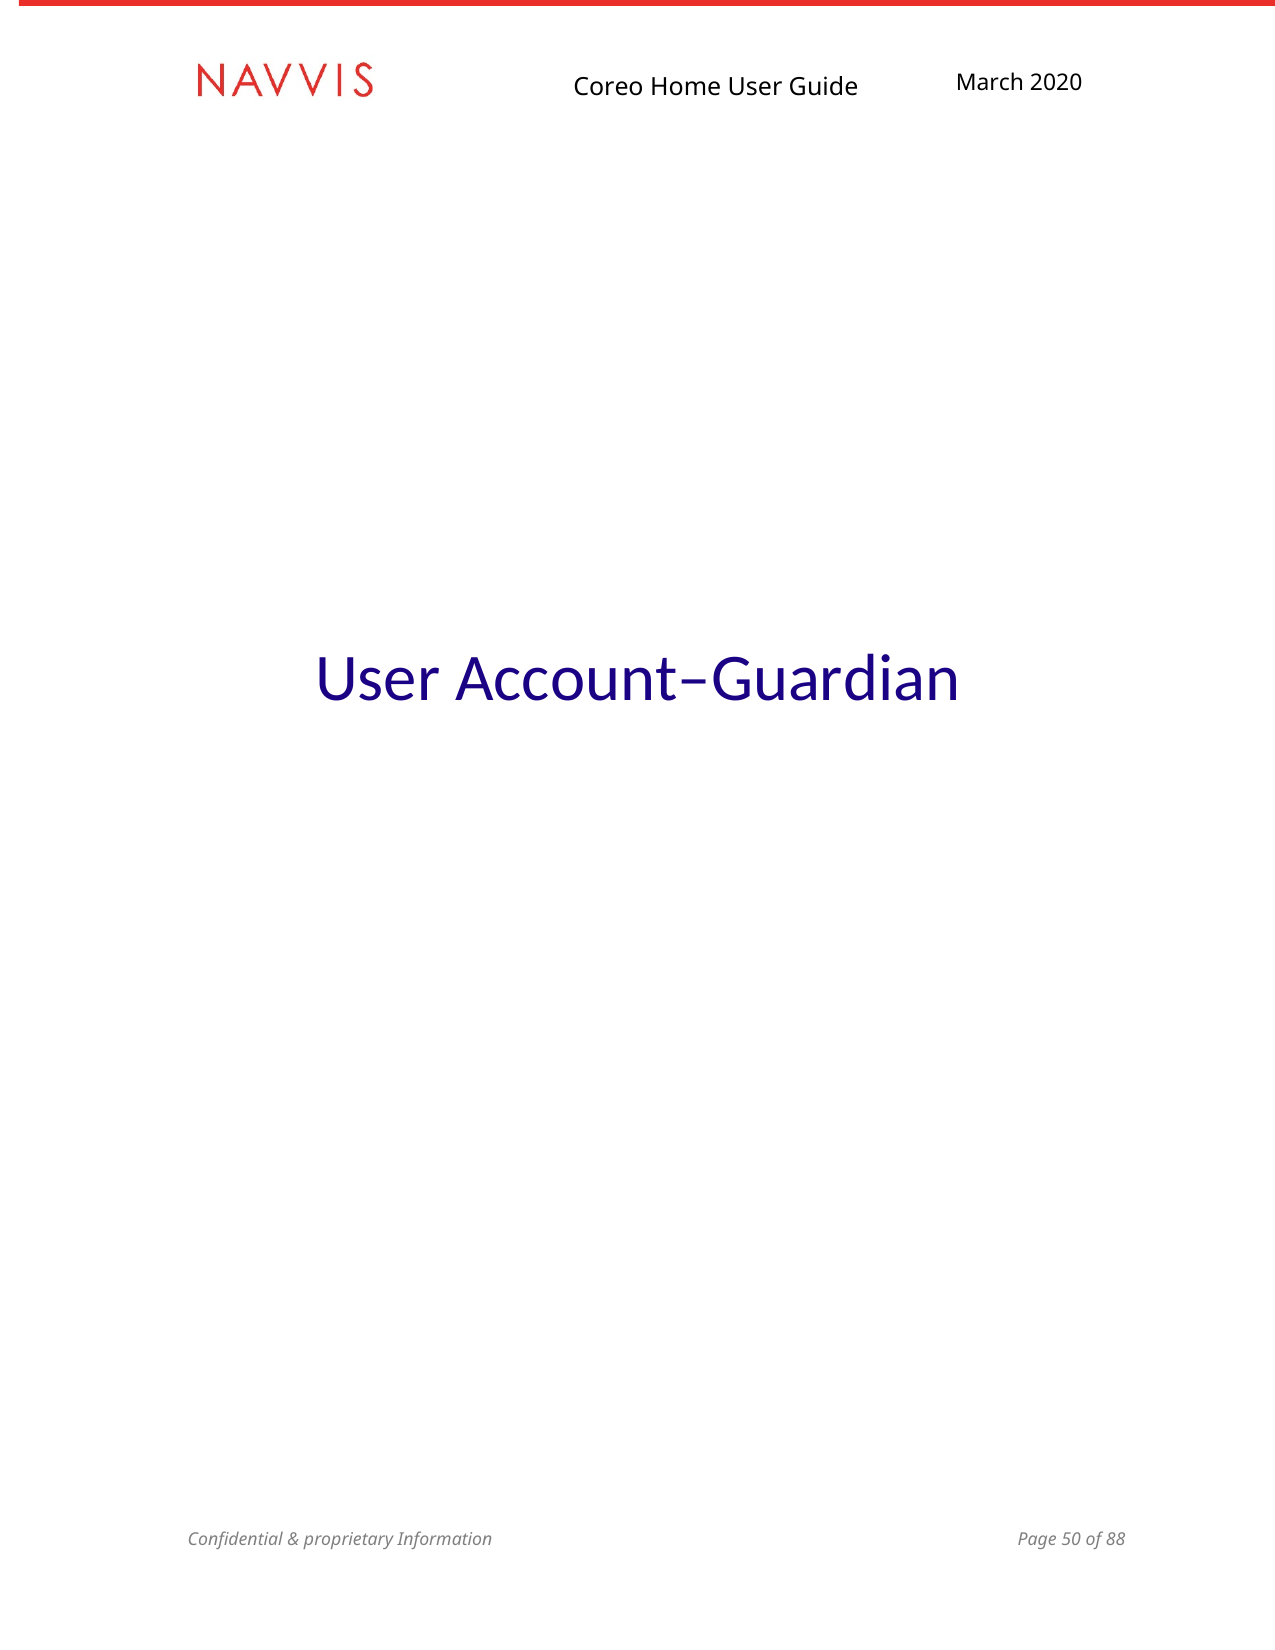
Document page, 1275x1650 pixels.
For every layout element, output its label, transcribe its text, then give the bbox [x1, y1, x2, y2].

picture [187, 55, 383, 104]
title User Account–Guardian [187, 635, 1087, 717]
